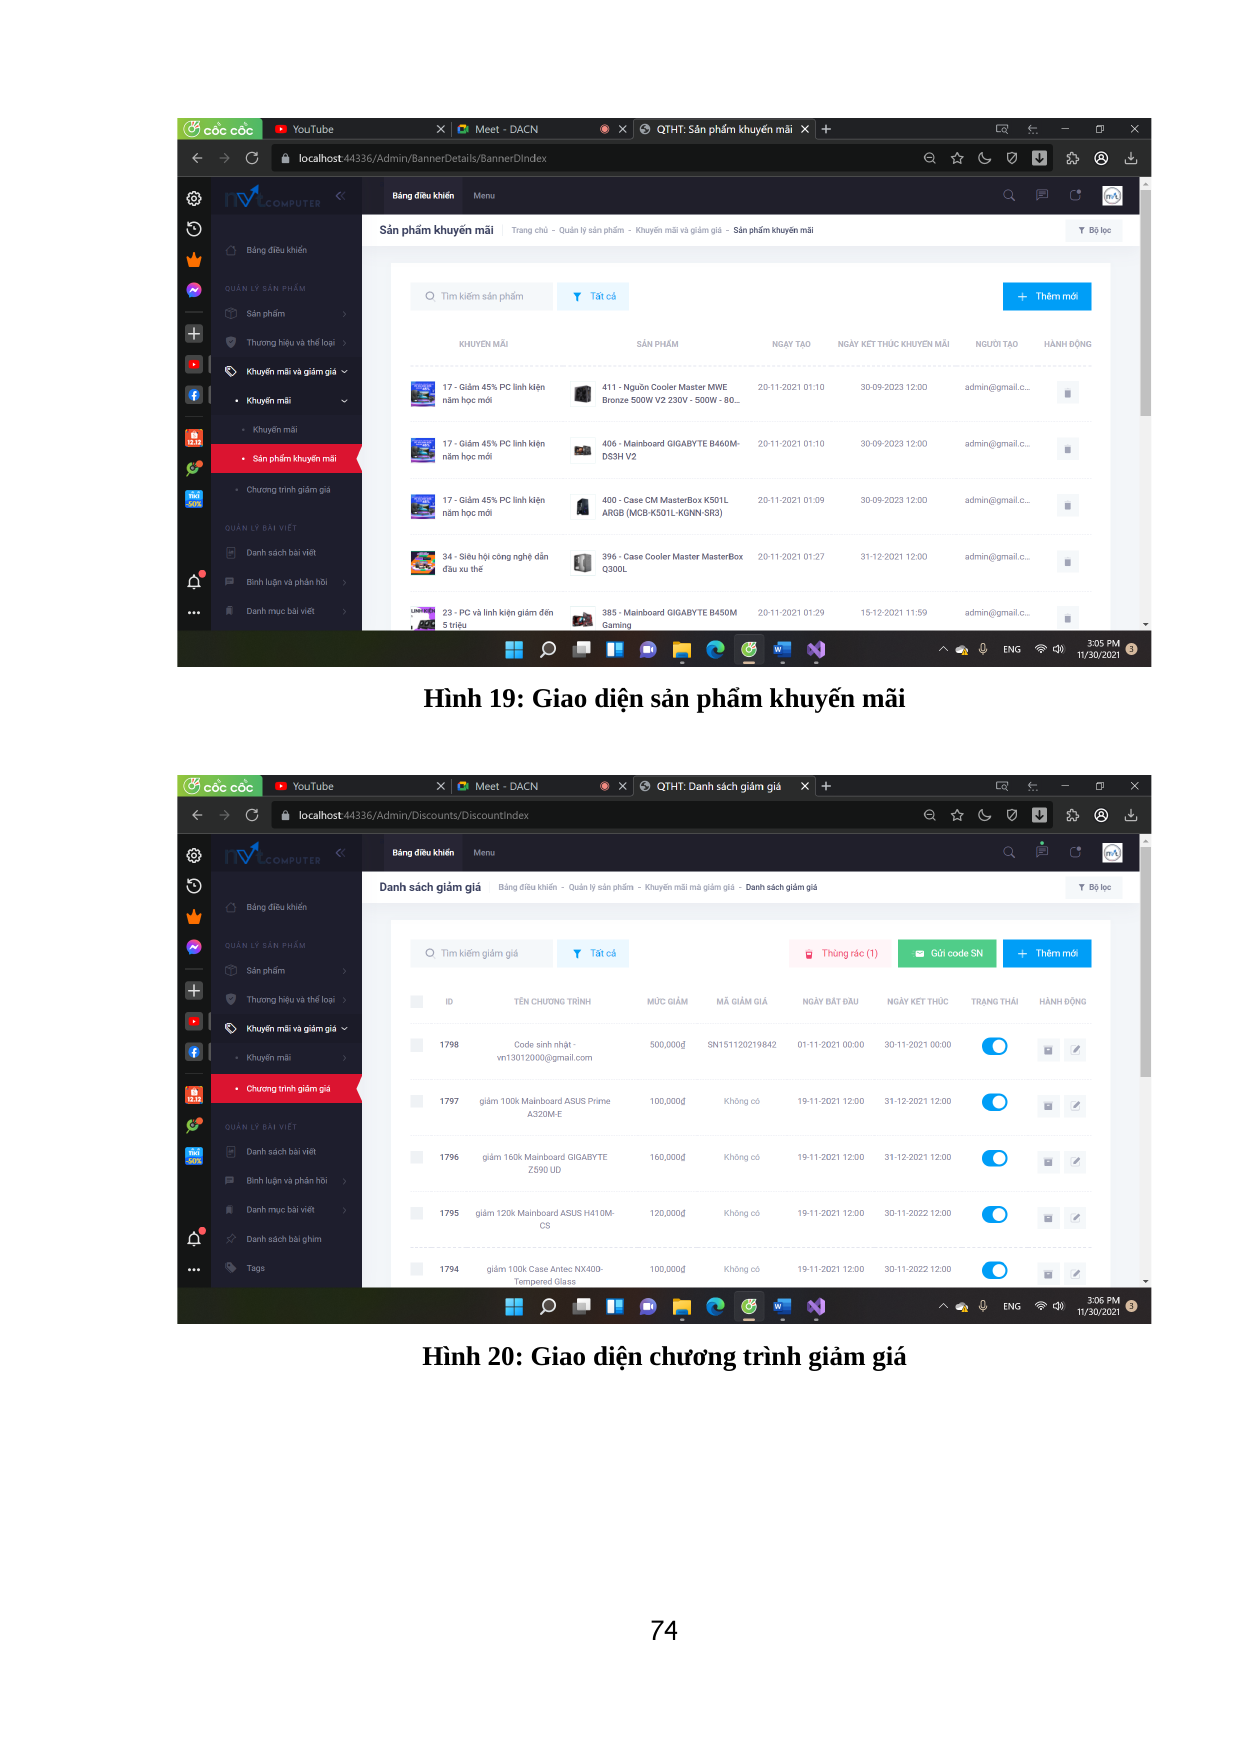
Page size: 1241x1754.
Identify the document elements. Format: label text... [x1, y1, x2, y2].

picture [177, 118, 1152, 667]
text Hình 19: Giao diện sản phẩm khuyến mãi [177, 682, 1152, 713]
picture [177, 775, 1152, 1324]
text Hình 20: Giao diện chương trình giảm giá [177, 1340, 1152, 1371]
